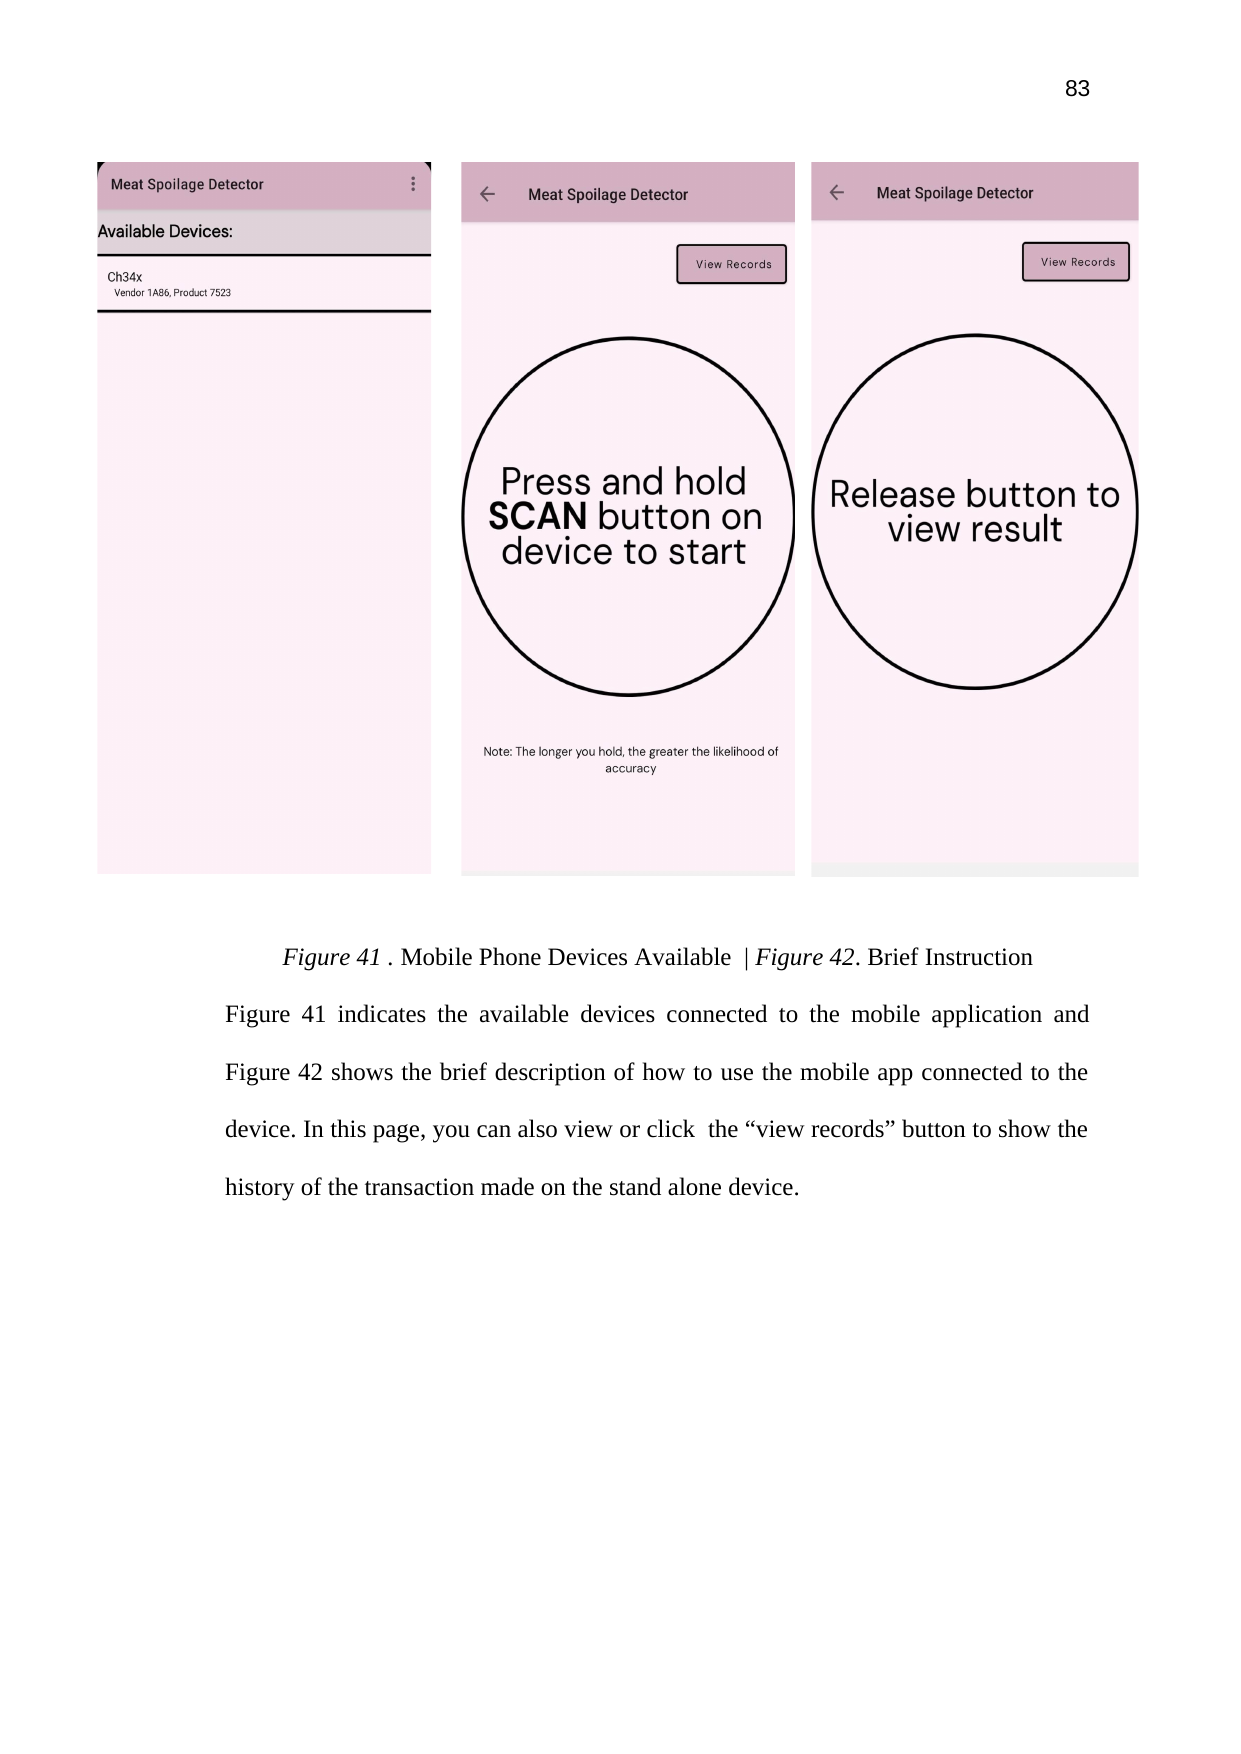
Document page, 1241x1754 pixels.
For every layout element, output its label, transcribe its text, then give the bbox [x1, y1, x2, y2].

picture [461, 162, 795, 876]
text Figure 41 . Mobile Phone Devices Available | Figure 42. Brief Instruction [225, 942, 1090, 971]
picture [97, 162, 432, 874]
table_header [88, 152, 450, 907]
picture [811, 162, 1139, 877]
table_header [452, 152, 800, 907]
text Figure 41 indicates the available devices connected to the mobile application and Figure 42 shows the brief description of how to use the mobile app connected to the device. In this page, you can also view or click the “view records” button to show the history of the transaction made on the stand alone device. [225, 999, 1090, 1201]
table_header [802, 152, 1180, 907]
